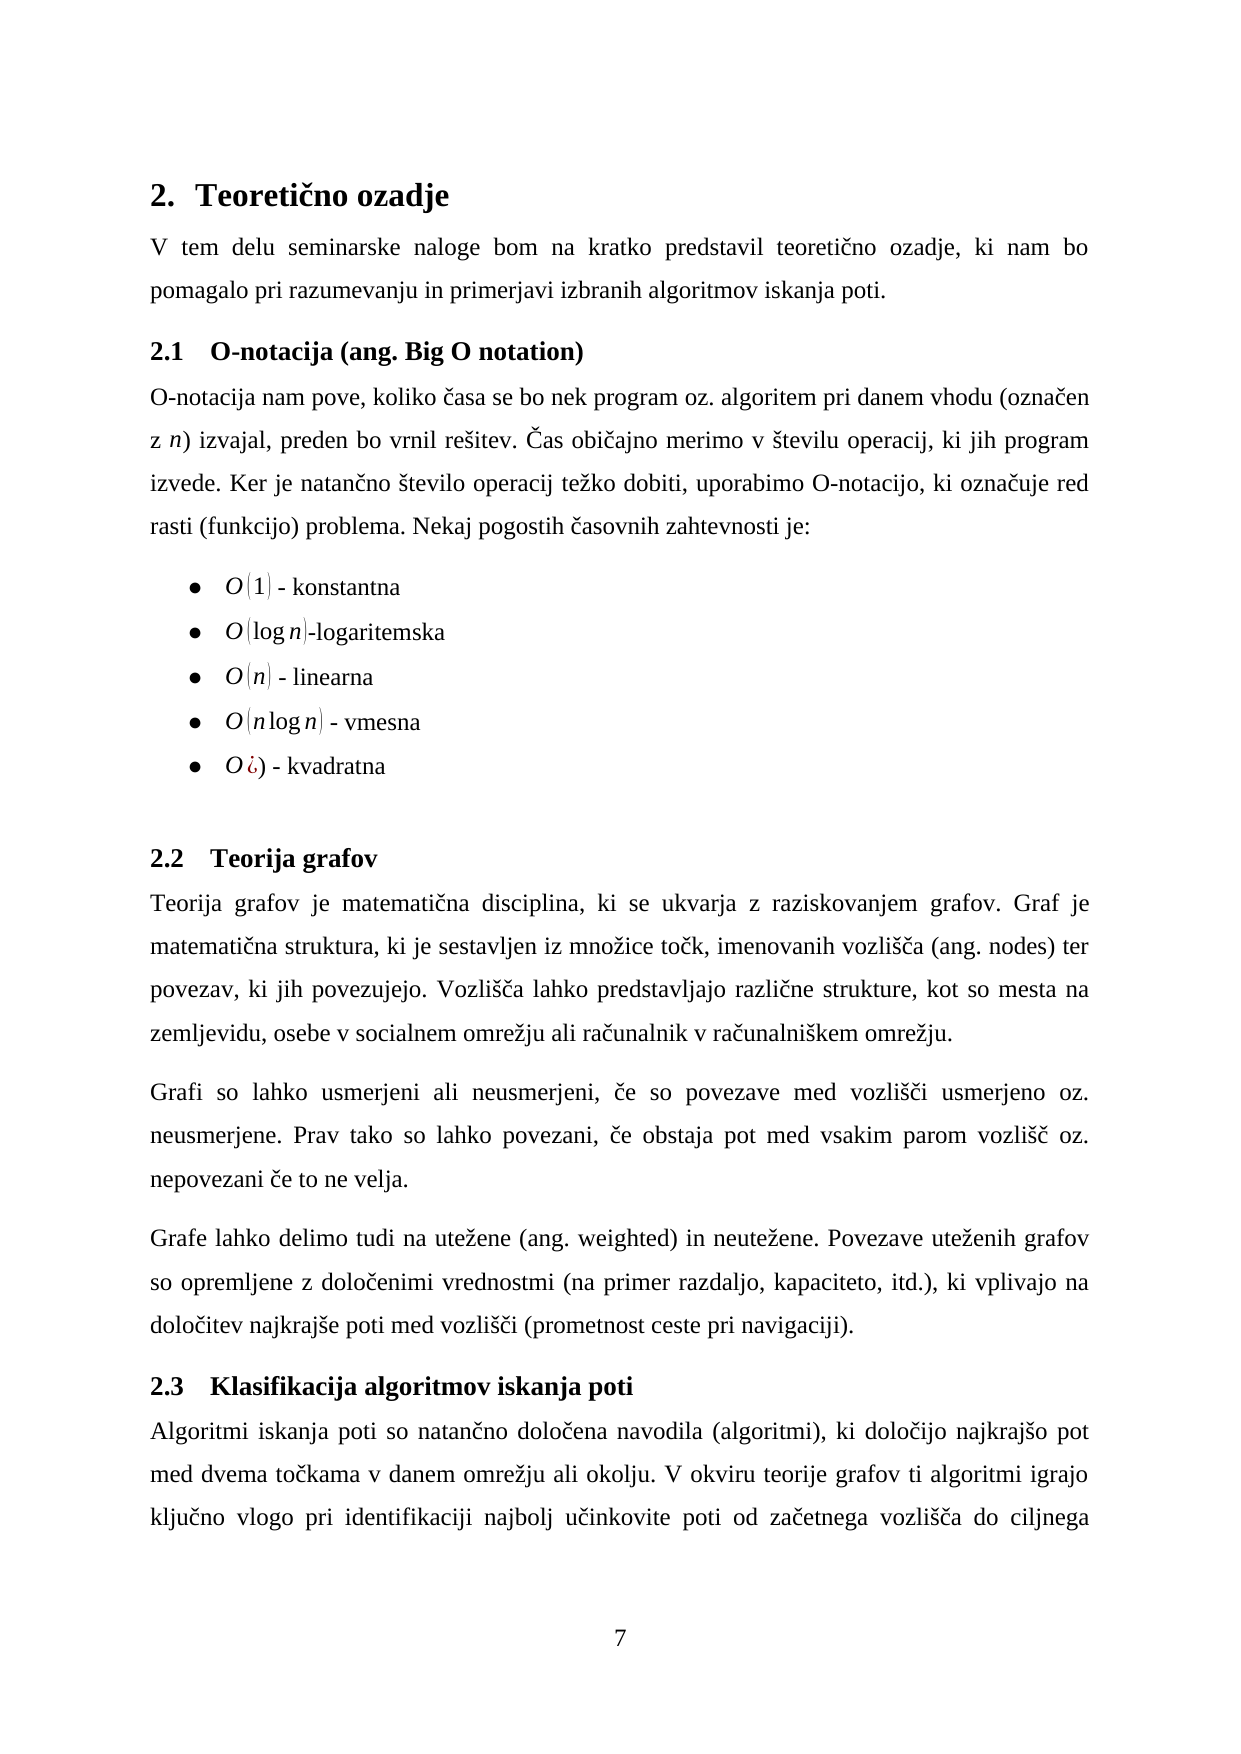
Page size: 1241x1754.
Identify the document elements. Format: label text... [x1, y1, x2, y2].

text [150, 1416, 1090, 1531]
list -logaritemska [187, 616, 1090, 647]
text O-notacija nam pove, koliko časa se bo nek program oz. algoritem pri danem vhodu (označen z ) izvajal, preden bo vrnil rešitev. Čas običajno merimo v številu operacij, ki jih program izvede. Ker je natančno število operacij težko dobiti, uporabimo O-notacijo, ki označuje red rasti (funkcijo) problema. Nekaj pogostih časovnih zahtevnosti je: [150, 382, 1090, 540]
list - vmesna [187, 706, 1090, 737]
subtitle Teorija grafov [150, 842, 1090, 873]
subtitle Teoretično ozadje [150, 175, 1090, 213]
list - konstantna [187, 571, 1090, 602]
list - linearna [187, 661, 1090, 692]
list ) - kvadratna [187, 751, 1090, 780]
text Grafe lahko delimo tudi na utežene (ang. weighted) in neutežene. Povezave uteženih grafov so opremljene z določenimi vrednostmi (na primer razdaljo, kapaciteto, itd.), ki vplivajo na določitev najkrajše poti med vozlišči (prometnost ceste pri navigaciji). [150, 1223, 1090, 1338]
subtitle Klasifikacija algoritmov iskanja poti [150, 1369, 1090, 1401]
text V tem delu seminarske naloge bom na kratko predstavil teoretično ozadje, ki nam bo pomagalo pri razumevanju in primerjavi izbranih algoritmov iskanja poti. [150, 232, 1090, 304]
text Teorija grafov je matematična disciplina, ki se ukvarja z raziskovanjem grafov. Graf je matematična struktura, ki je sestavljen iz množice točk, imenovanih vozlišča (ang. nodes) ter povezav, ki jih povezujejo. Vozlišča lahko predstavljajo različne strukture, kot so mesta na zemljevidu, osebe v socialnem omrežju ali računalnik v računalniškem omrežju. [150, 888, 1090, 1046]
text Grafi so lahko usmerjeni ali neusmerjeni, če so povezave med vozlišči usmerjeno oz. neusmerjene. Prav tako so lahko povezani, če obstaja pot med vsakim parom vozlišč oz. nepovezani če to ne velja. [150, 1077, 1090, 1192]
subtitle O-notacija (ang. Big O notation) [150, 335, 1090, 367]
